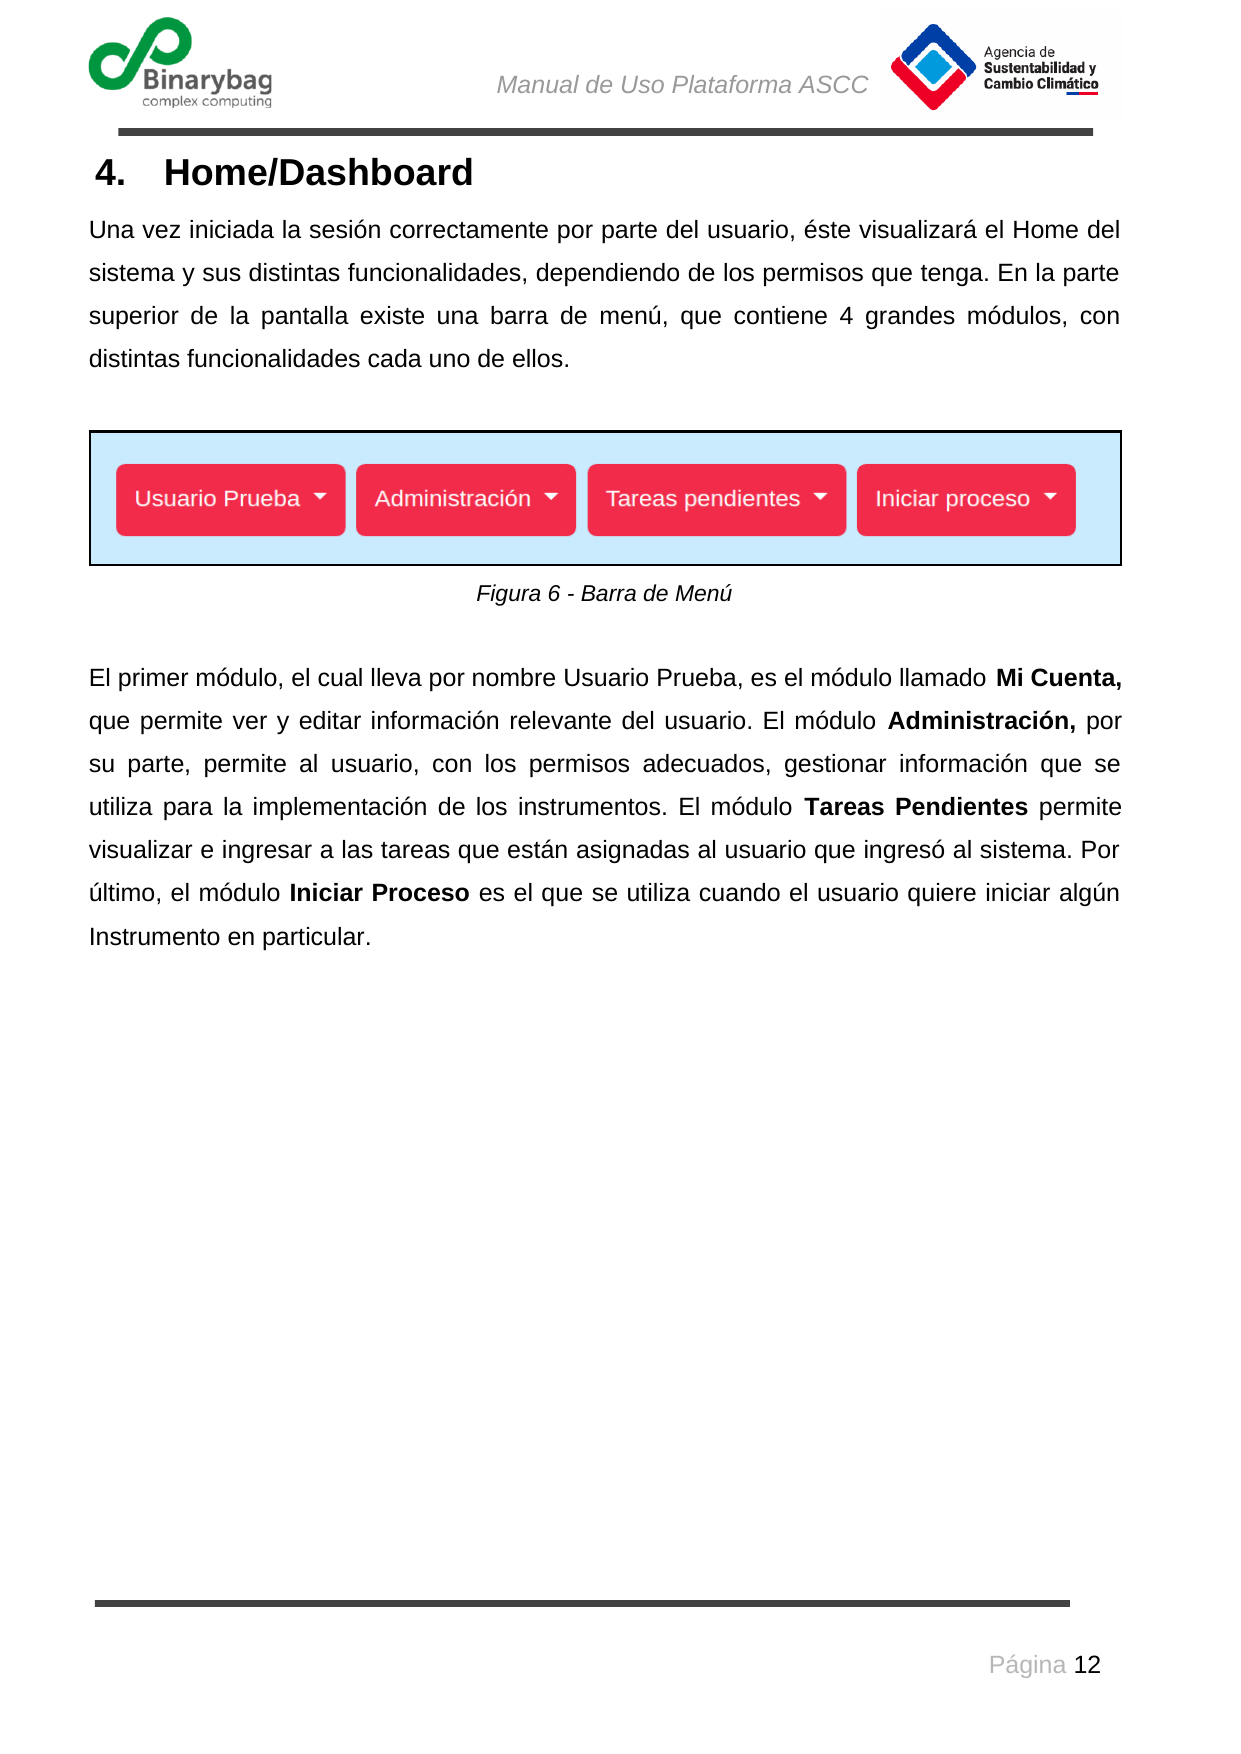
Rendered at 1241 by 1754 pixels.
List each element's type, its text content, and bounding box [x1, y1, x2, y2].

picture [94, 1600, 1070, 1607]
picture [878, 9, 1123, 122]
picture [88, 17, 272, 108]
text Figura 6 - Barra de Menú [88, 580, 1122, 606]
text Una vez iniciada la sesión correctamente por parte del usuario, éste visualizará el Home del sistema y sus distintas funcionalidades, dependiendo de los permisos que tenga. En la parte superior de la pantalla existe una barra de menú, que contiene 4 grandes módulos, con distintas funcionalidades cada uno de ellos. [88, 215, 1122, 373]
picture [91, 433, 1120, 564]
subtitle Home/Dashboard [126, 150, 1122, 193]
picture [118, 128, 1094, 136]
text El primer módulo, el cual lleva por nombre Usuario Prueba, es el módulo llamado Mi Cuenta, que permite ver y editar información relevante del usuario. El módulo Administración, por su parte, permite al usuario, con los permisos adecuados, gestionar información que se utiliza para la implementación de los instrumentos. El módulo Tareas Pendientes permite visualizar e ingresar a las tareas que están asignadas al usuario que ingresó al sistema. Por último, el módulo Iniciar Proceso es el que se utiliza cuando el usuario quiere iniciar algún Instrumento en particular. [88, 663, 1122, 950]
